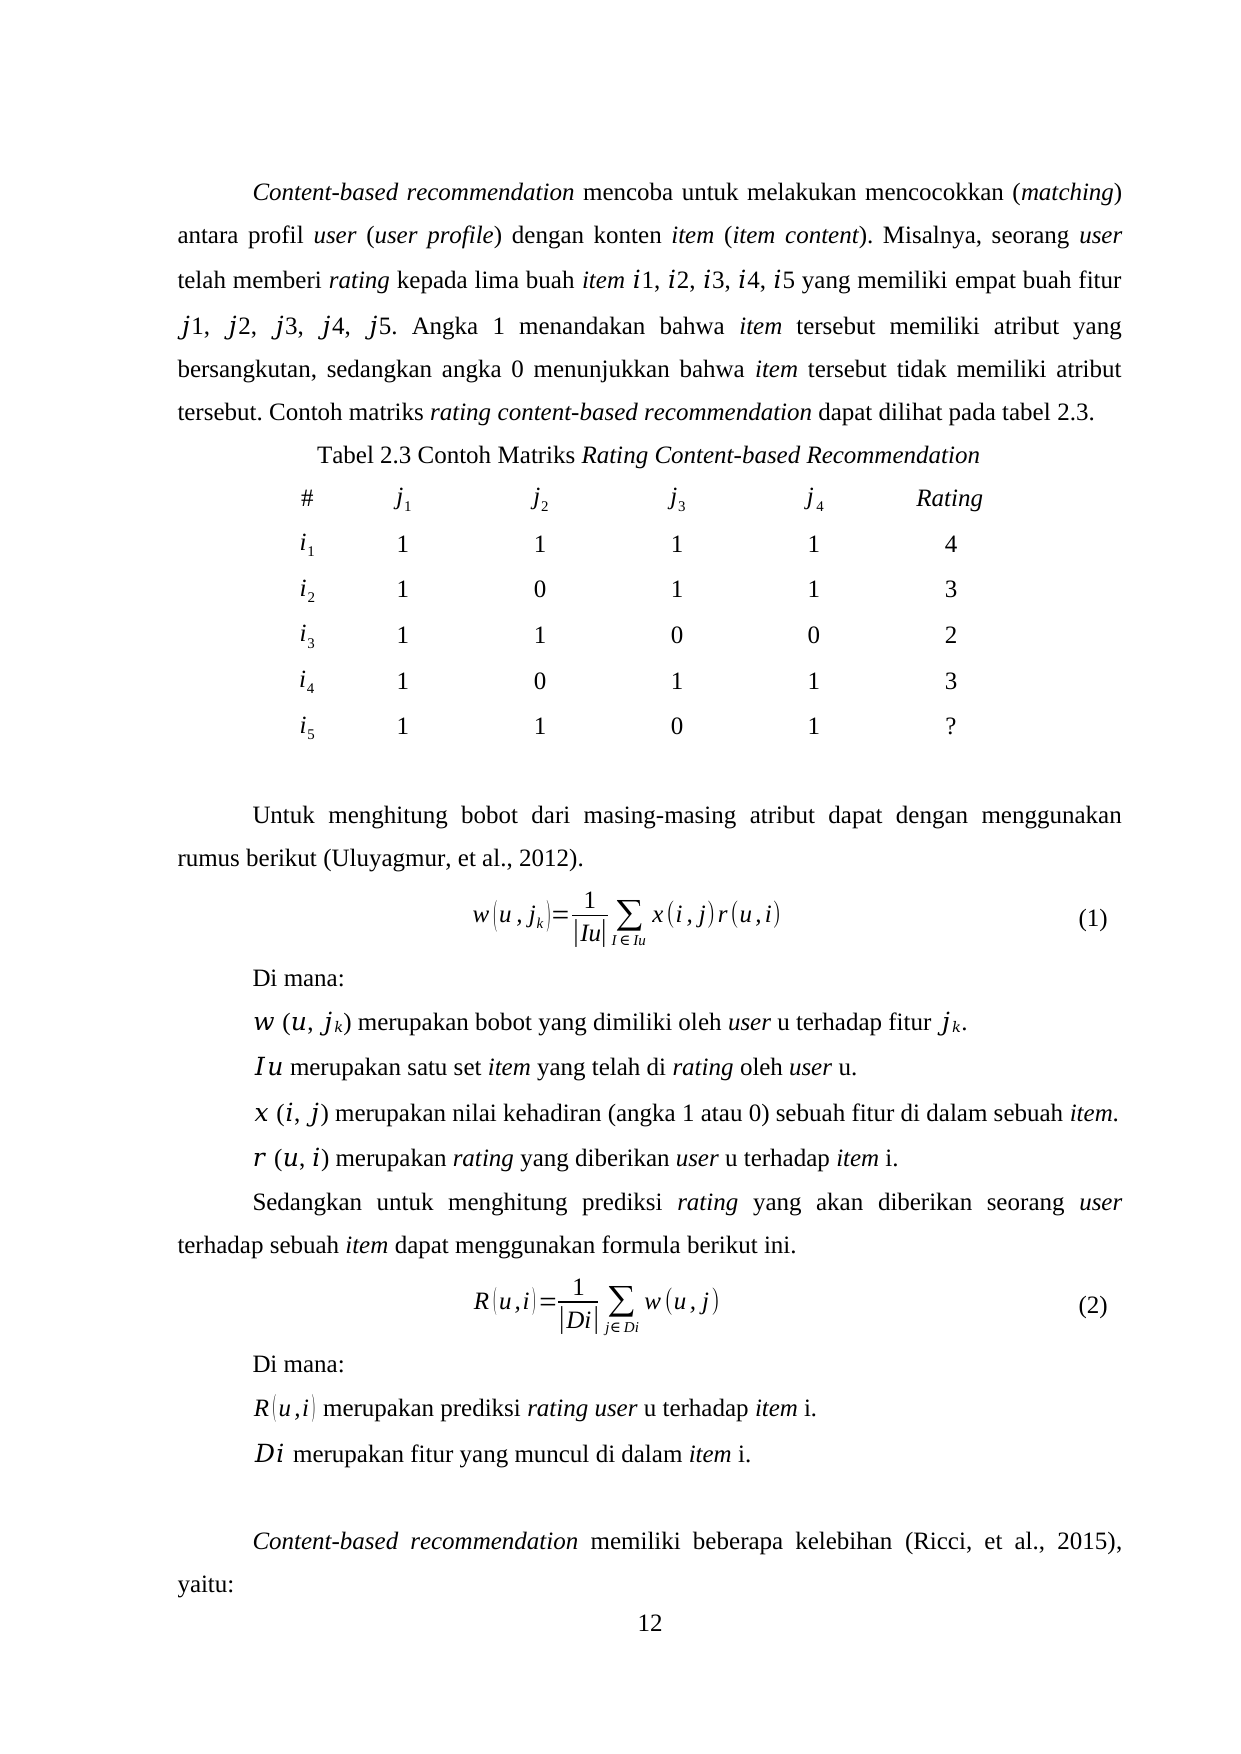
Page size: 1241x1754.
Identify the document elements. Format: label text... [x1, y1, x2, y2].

table_cell [280, 529, 334, 574]
table_header [745, 483, 882, 529]
table_cell 0 [745, 620, 882, 666]
text 𝐷𝑖 merupakan fitur yang muncul di dalam item i. [177, 1438, 1122, 1468]
text 𝐼𝑢 merupakan satu set item yang telah di rating oleh user u. [177, 1051, 1122, 1081]
table_cell 1 [334, 575, 471, 620]
table_cell 1 [745, 666, 882, 711]
table_header # [280, 483, 334, 529]
text Content-based recommendation mencoba untuk melakukan mencocokkan (matching) antara profil user (user profile) dengan konten item (item content). Misalnya, seorang user telah memberi rating kepada lima buah item 𝑖1, 𝑖2, 𝑖3, 𝑖4, 𝑖5 yang memiliki empat buah fitur 𝑗1, 𝑗2, 𝑗3, 𝑗4, 𝑗5. Angka 1 menandakan bahwa item tersebut memiliki atribut yang bersangkutan, sedangkan angka 0 menunjukkan bahwa item tersebut tidak memiliki atribut tersebut. Contoh matriks rating content-based recommendation dapat dilihat pada tabel 2.3. [177, 177, 1122, 426]
table_cell ? [882, 711, 1019, 757]
text Di mana: [177, 1349, 1122, 1378]
table_cell 4 [882, 529, 1019, 574]
table_cell 0 [608, 711, 745, 757]
table_cell 2 [882, 620, 1019, 666]
table_cell [280, 575, 334, 620]
table_cell 0 [471, 575, 608, 620]
table_cell 1 [334, 666, 471, 711]
table_cell 1 [745, 529, 882, 574]
text 𝑥 (𝑖, 𝑗) merupakan nilai kehadiran (angka 1 atau 0) sebuah fitur di dalam sebuah item. [177, 1096, 1122, 1127]
table_header [471, 483, 608, 529]
table_cell 1 [471, 620, 608, 666]
text Untuk menghitung bobot dari masing-masing atribut dapat dengan menggunakan rumus berikut . [177, 800, 1122, 872]
table_cell 0 [608, 620, 745, 666]
table_header [334, 483, 471, 529]
text Sedangkan untuk menghitung prediksi rating yang akan diberikan seorang user terhadap sebuah item dapat menggunakan formula berikut ini. [177, 1187, 1122, 1259]
table_cell 1 [745, 711, 882, 757]
table_cell 1 [745, 575, 882, 620]
table_cell 1 [608, 529, 745, 574]
table_cell 1 [471, 529, 608, 574]
table_header [608, 483, 745, 529]
table_cell [280, 666, 334, 711]
table_cell [280, 711, 334, 757]
text merupakan prediksi rating user u terhadap item i. [177, 1393, 1122, 1423]
text 𝑤 (𝑢, 𝑗𝑘) merupakan bobot yang dimiliki oleh user u terhadap fitur 𝑗𝑘. [177, 1006, 1122, 1036]
table_cell 1 [334, 620, 471, 666]
text 𝑟 (𝑢, 𝑖) merupakan rating yang diberikan user u terhadap item i. [177, 1142, 1122, 1172]
text Content-based recommendation memiliki beberapa kelebihan , yaitu: [177, 1526, 1122, 1598]
table_cell 1 [471, 711, 608, 757]
text (2) [177, 1273, 1122, 1335]
table_cell 1 [334, 529, 471, 574]
table_cell 1 [608, 666, 745, 711]
table_cell [280, 620, 334, 666]
table_cell 1 [334, 711, 471, 757]
table_cell 1 [608, 575, 745, 620]
table_cell 3 [882, 575, 1019, 620]
table_header Rating [882, 483, 1019, 529]
table_cell 3 [882, 666, 1019, 711]
text Di mana: [177, 963, 1122, 991]
table_cell 0 [471, 666, 608, 711]
text (1) [177, 886, 1122, 948]
